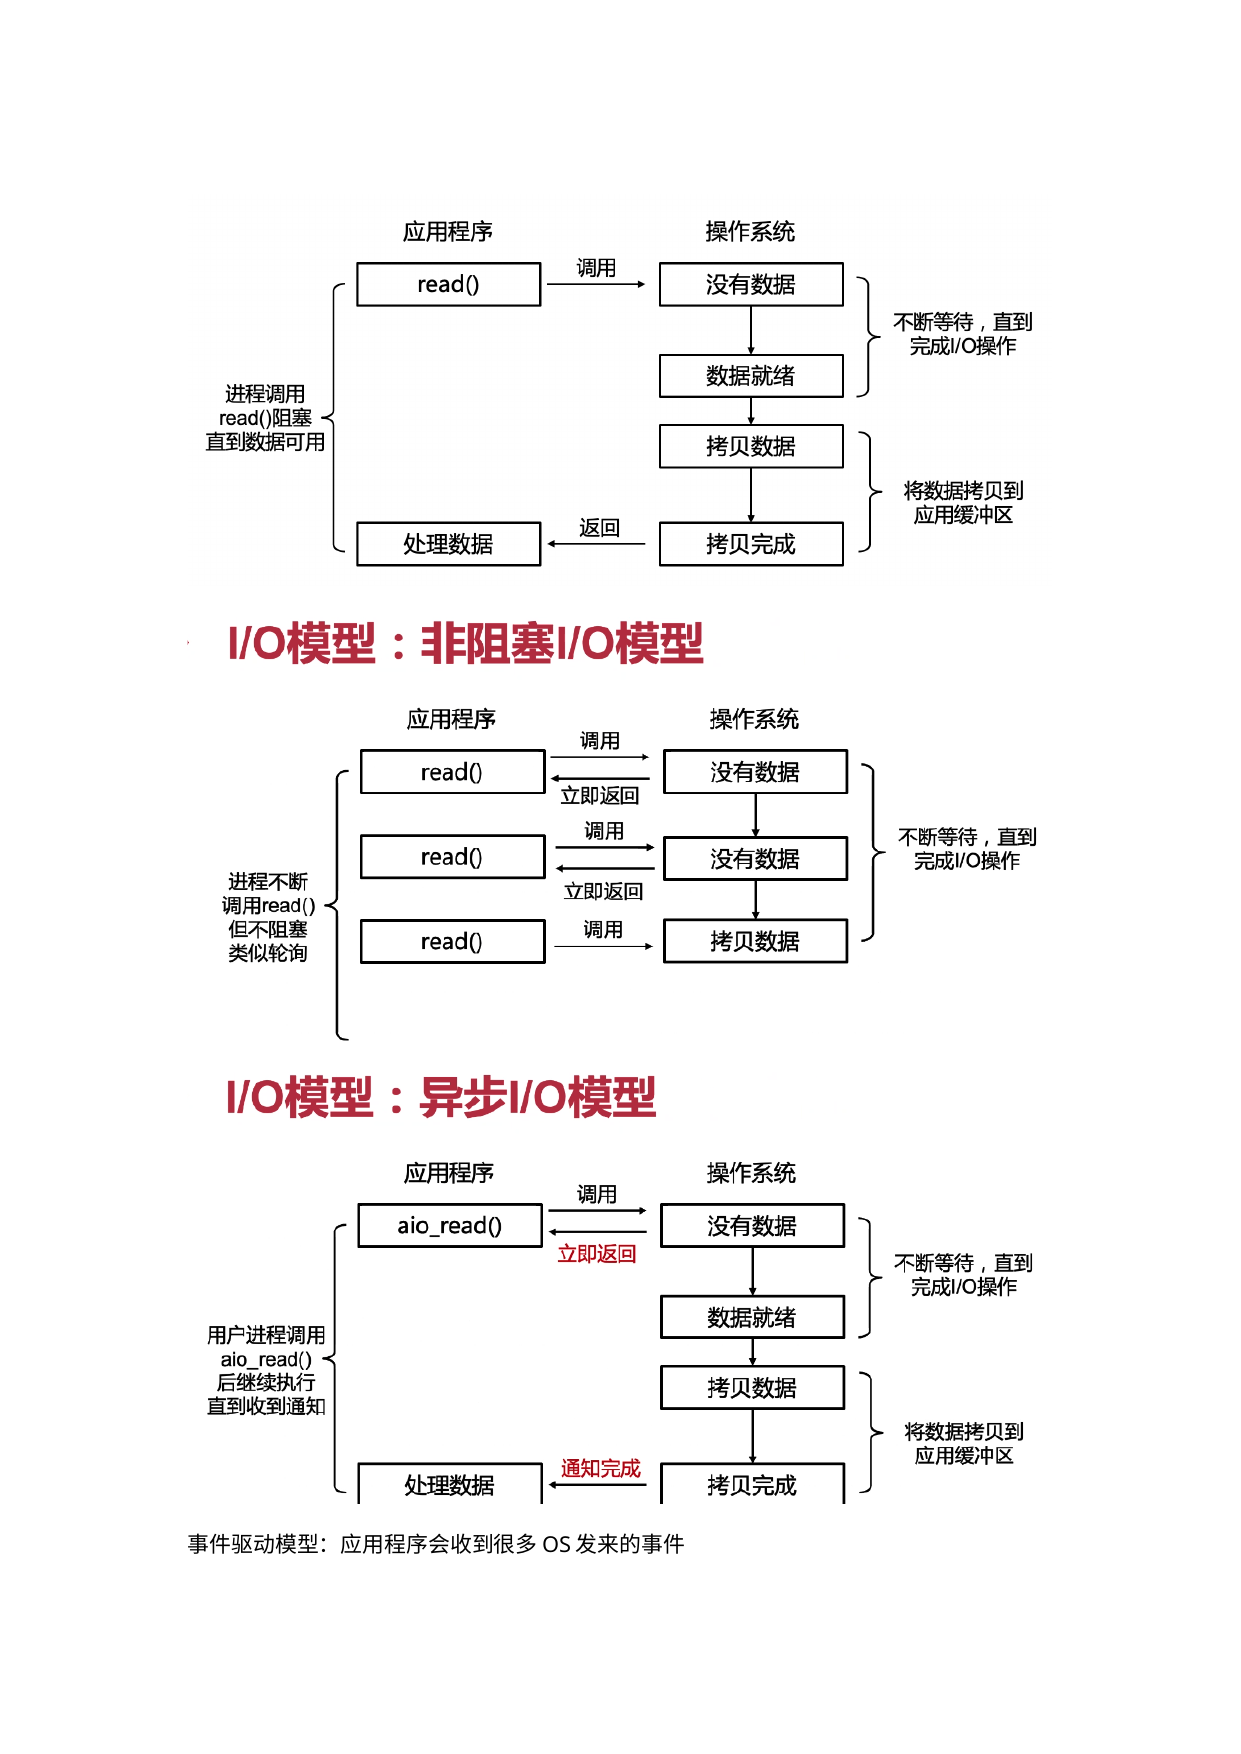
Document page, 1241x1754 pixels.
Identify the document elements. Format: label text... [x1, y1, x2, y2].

picture [187, 194, 1053, 586]
picture [187, 1072, 1053, 1504]
text 事件驱动模型：应用程序会收到很多OS发来的事件 [187, 1527, 1053, 1559]
picture [187, 617, 1053, 1064]
